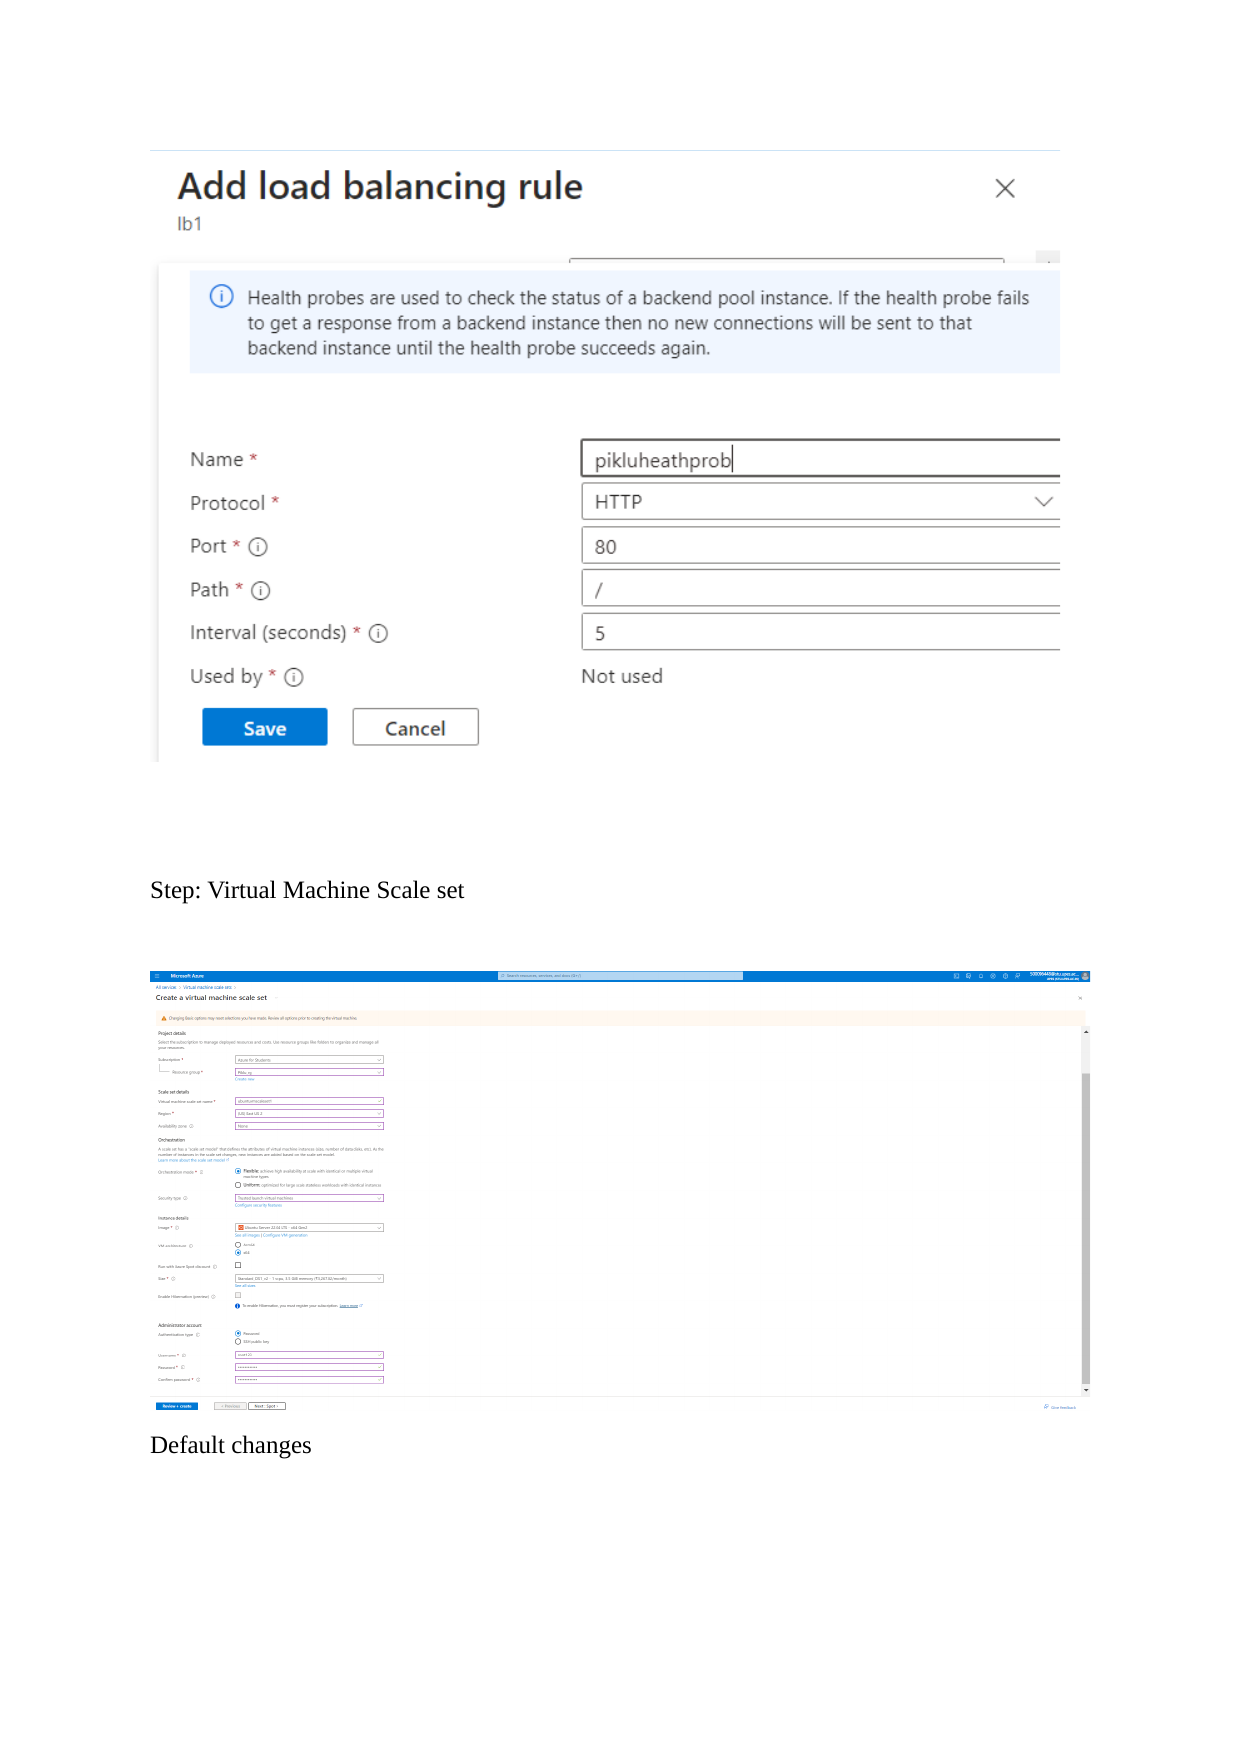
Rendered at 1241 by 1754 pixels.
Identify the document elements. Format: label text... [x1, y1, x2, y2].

picture [150, 150, 1060, 762]
picture [150, 971, 1091, 1411]
text Step: Virtual Machine Scale set [150, 876, 1090, 904]
text Default changes [150, 1430, 1090, 1458]
